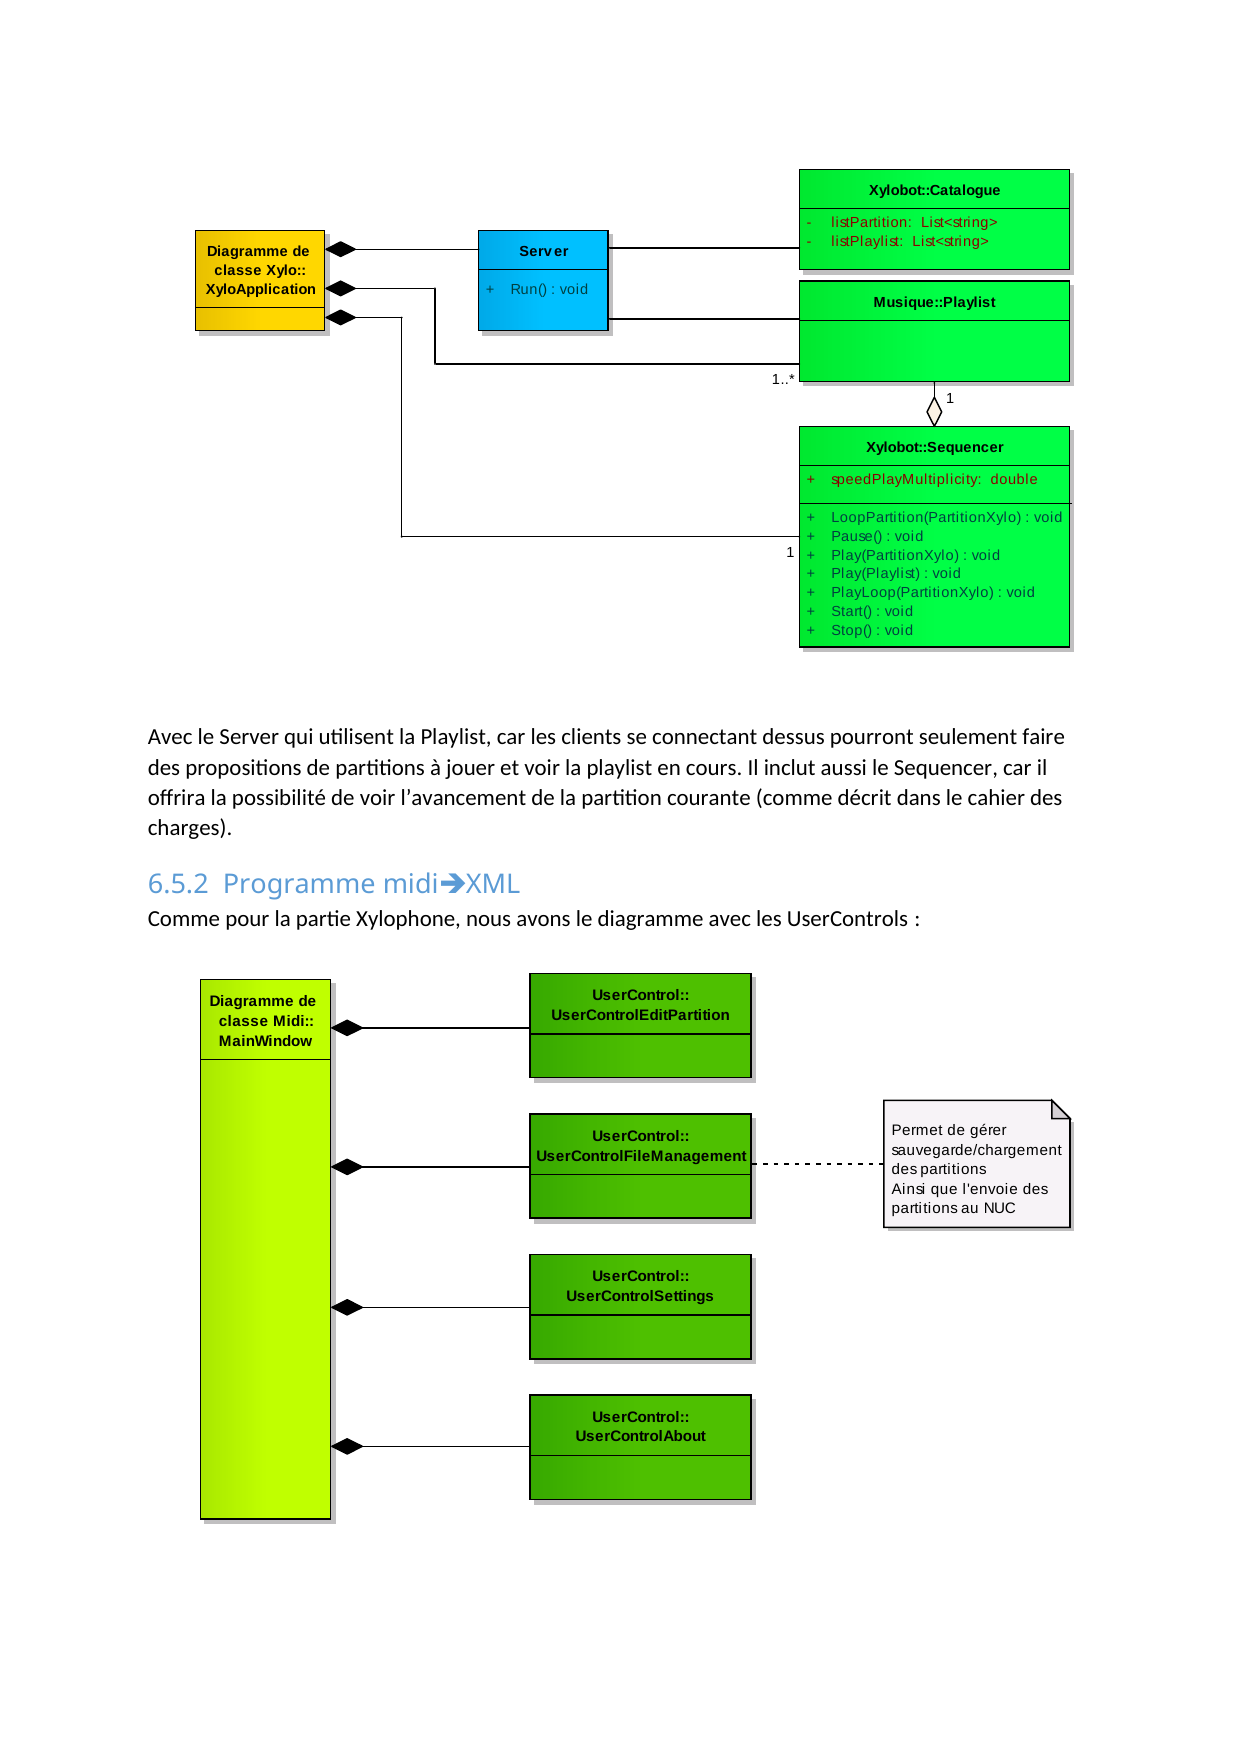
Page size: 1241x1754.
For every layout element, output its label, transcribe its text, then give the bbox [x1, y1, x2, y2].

text Comme pour la partie Xylophone, nous avons le diagramme avec les UserControls : [148, 904, 1093, 932]
subtitle Programme midiXML [148, 864, 1093, 901]
text Avec le Server qui utilisent la Playlist, car les clients se connectant dessus pourront seulement faire des propositions de partitions à jouer et voir la playlist en cours. Il inclut aussi le Sequencer, car il offrira la possibilité de voir l’avancement de la partition courante (comme décrit dans le cahier des charges). [148, 722, 1093, 841]
